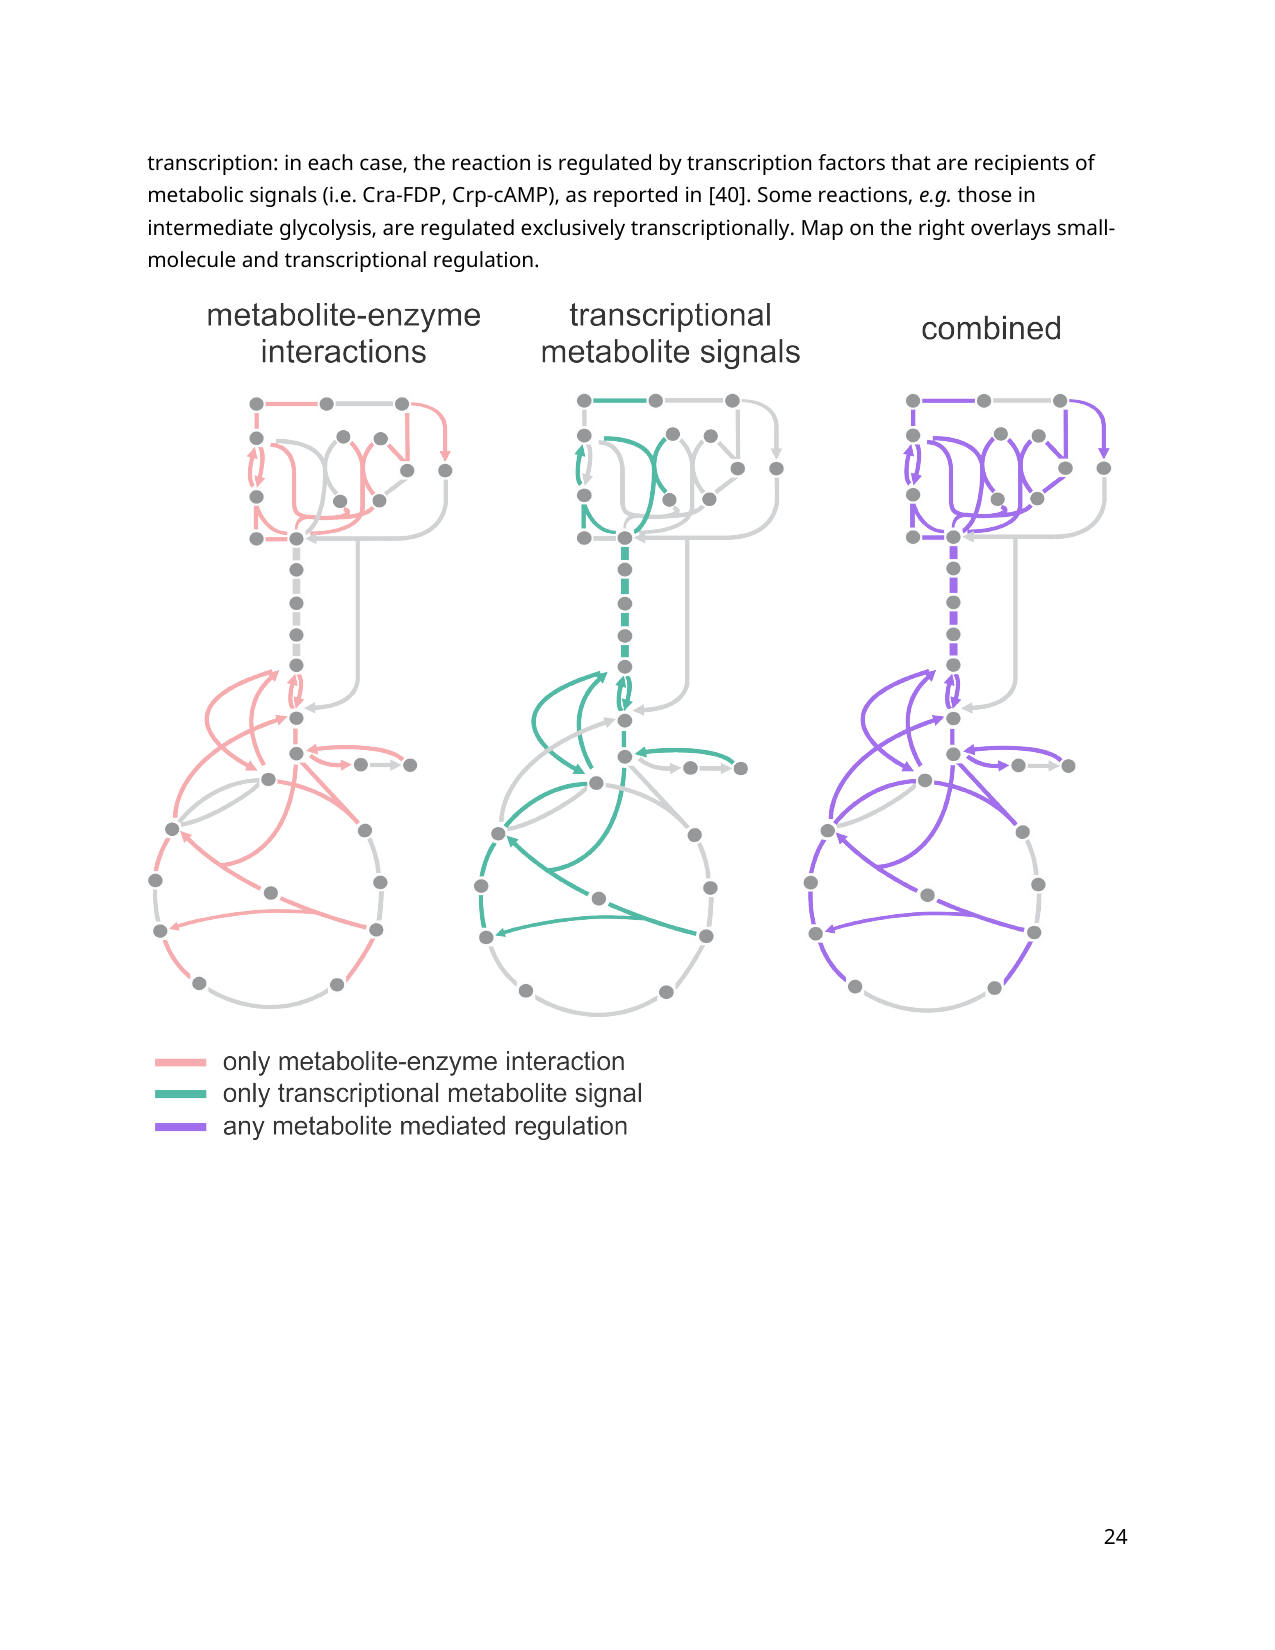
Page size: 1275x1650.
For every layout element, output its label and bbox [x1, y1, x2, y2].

picture [147, 303, 1113, 1140]
text [147, 148, 1127, 274]
